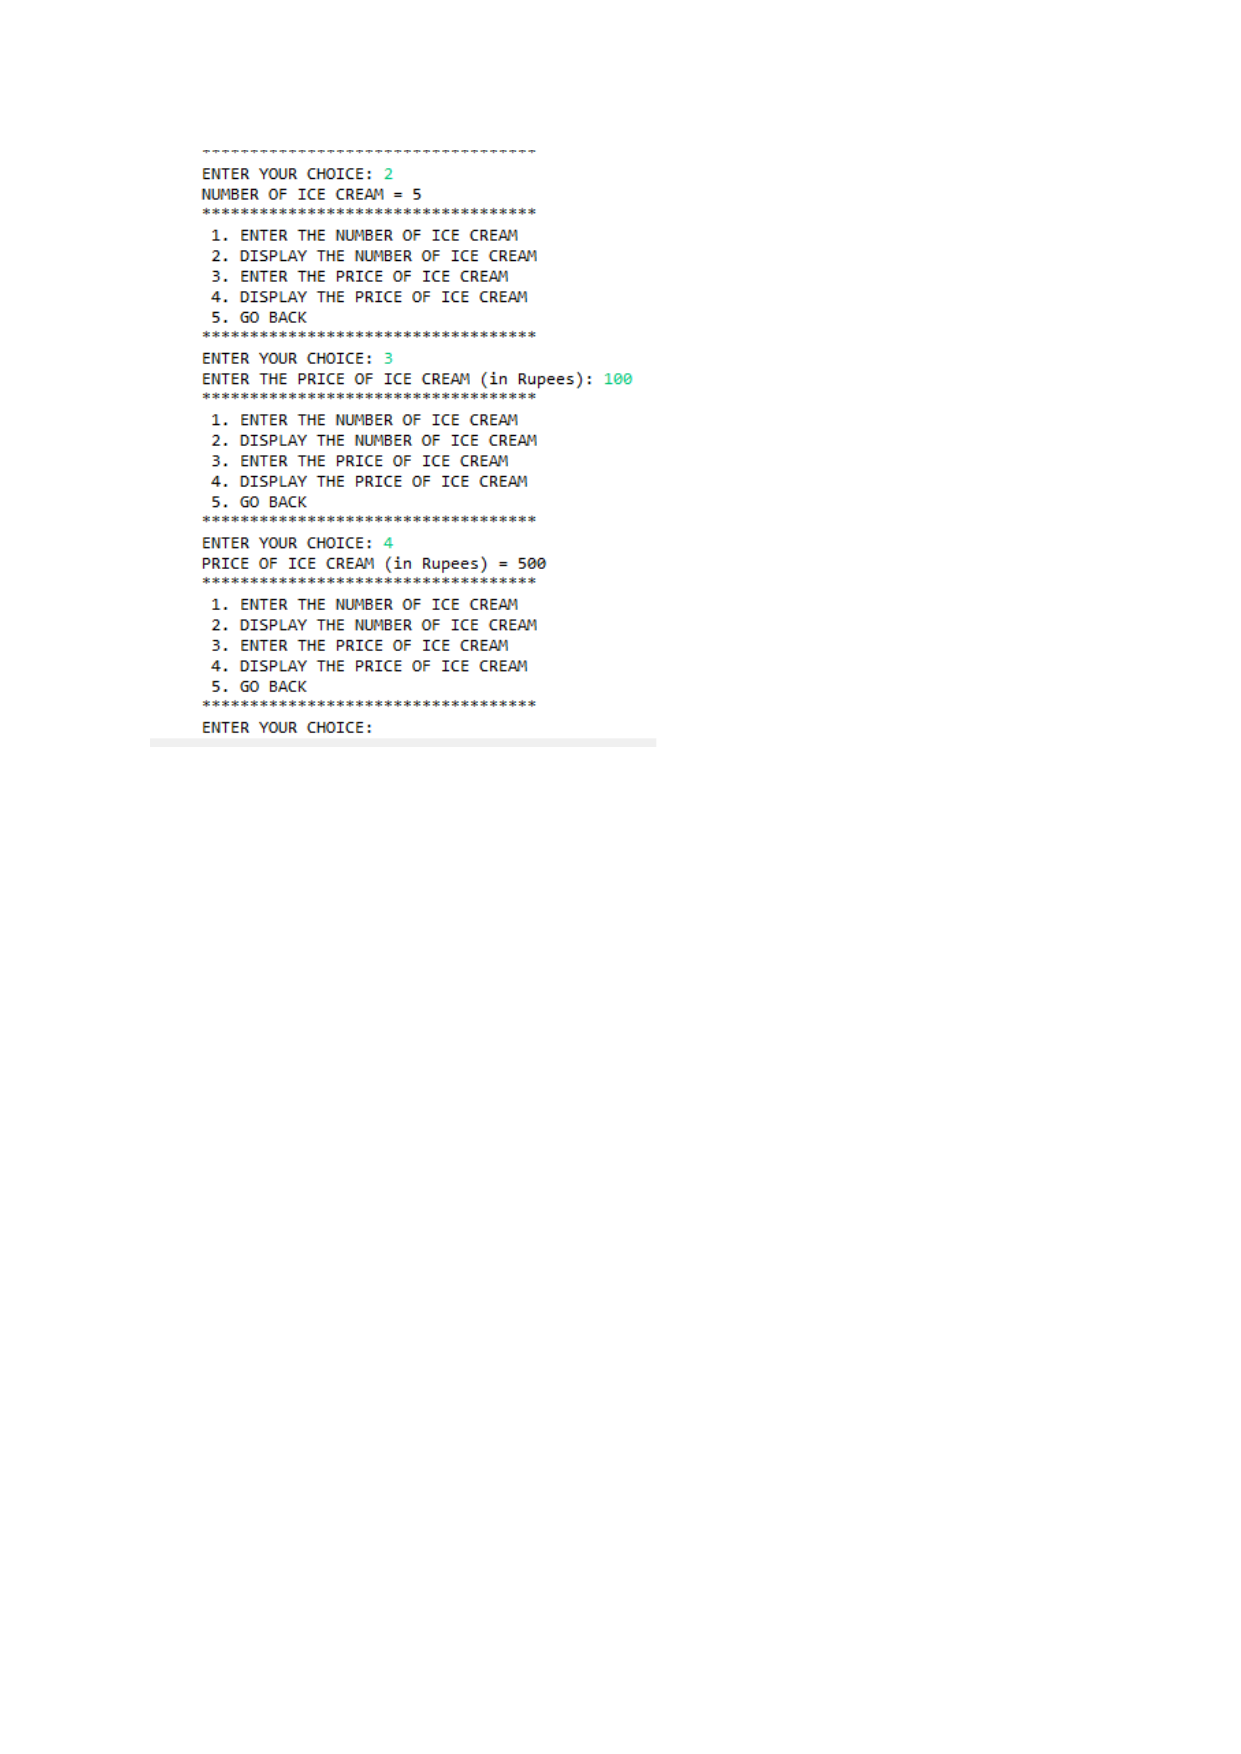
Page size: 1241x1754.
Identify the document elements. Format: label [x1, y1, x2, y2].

picture [150, 150, 657, 747]
